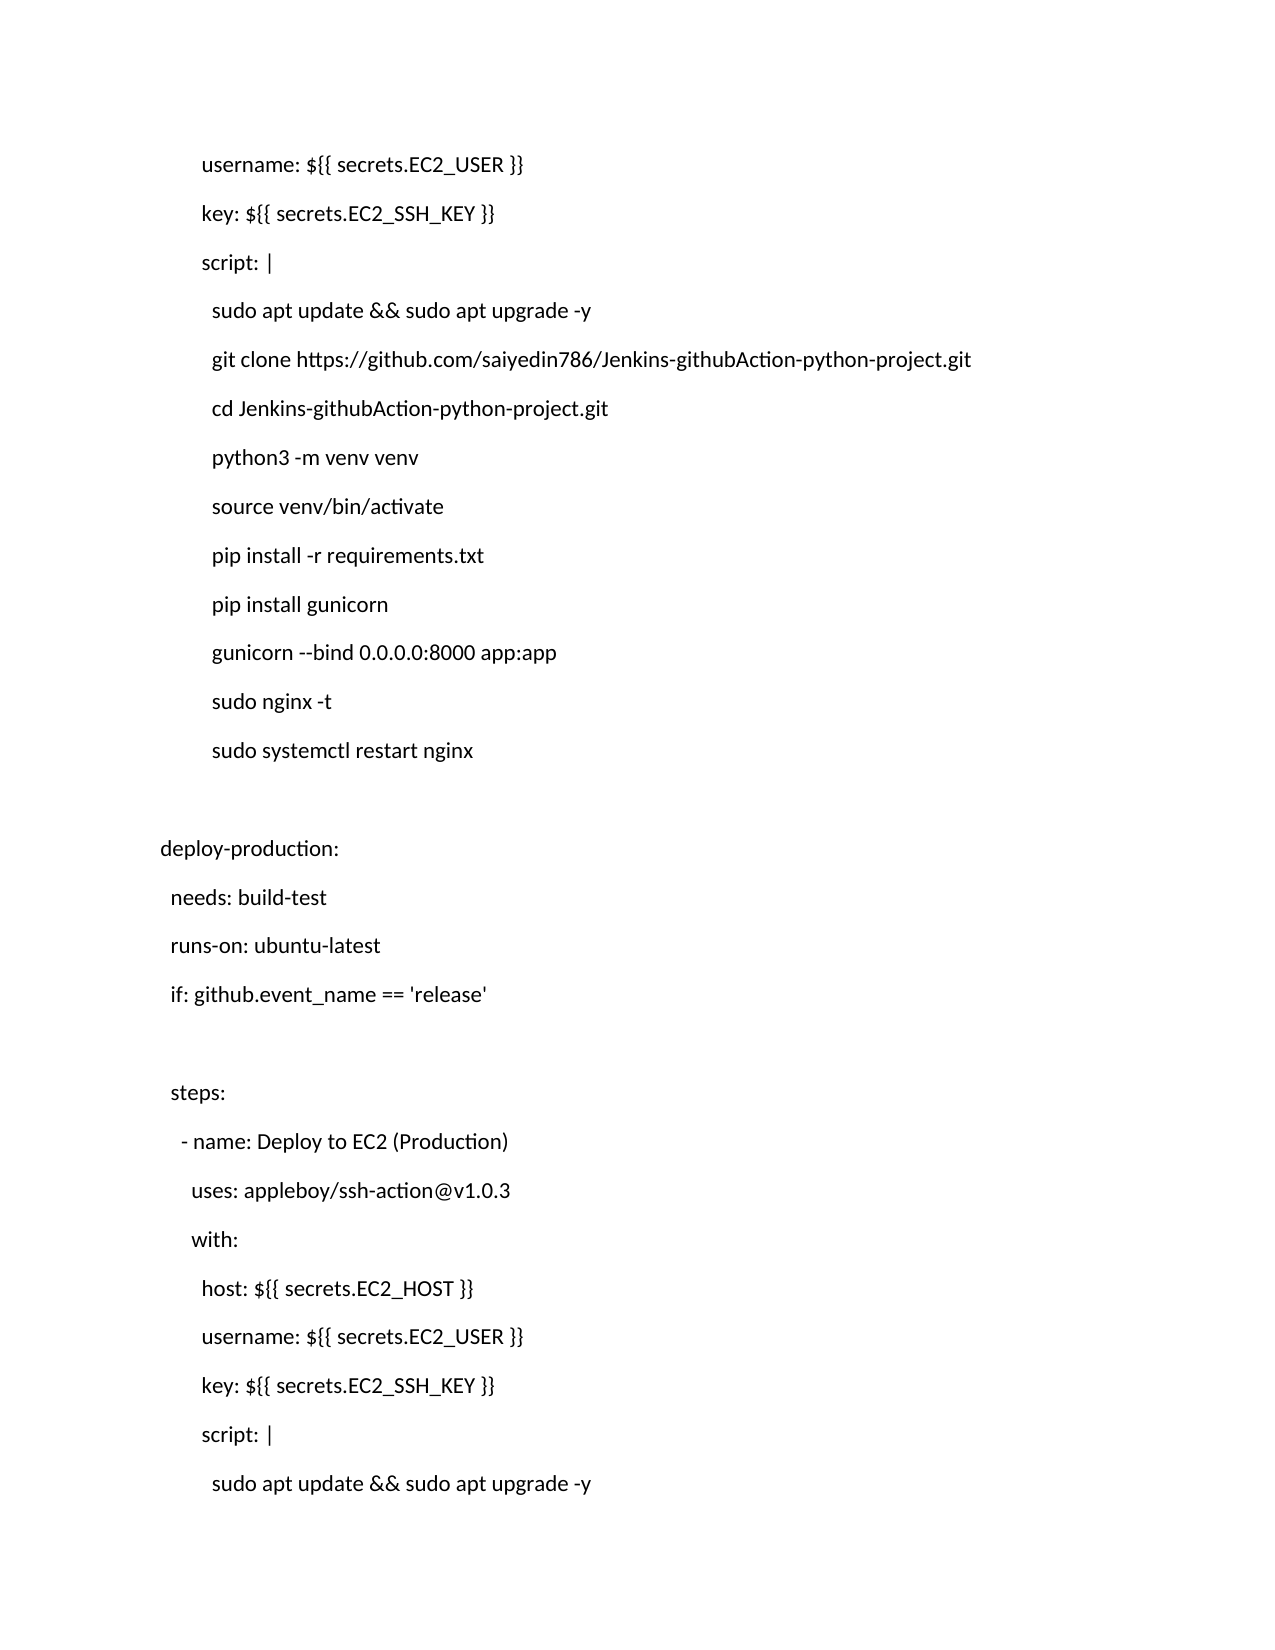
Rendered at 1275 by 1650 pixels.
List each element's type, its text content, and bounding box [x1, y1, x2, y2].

text pip install gunicorn [150, 590, 1125, 618]
text uses: appleboy/ssh-action@v1.0.3 [150, 1176, 1125, 1204]
text username: ${{ secrets.EC2_USER }} [150, 150, 1125, 178]
text with: [150, 1225, 1125, 1253]
text if: github.event_name == 'release' [150, 981, 1125, 1008]
text host: ${{ secrets.EC2_HOST }} [150, 1274, 1125, 1302]
text source venv/bin/activate [150, 492, 1125, 520]
text cd Jenkins-githubAction-python-project.git [150, 394, 1125, 422]
text key: ${{ secrets.EC2_SSH_KEY }} [150, 1371, 1125, 1399]
text deploy-production: [150, 834, 1125, 862]
text sudo nginx -t [150, 687, 1125, 715]
text script: | [150, 1420, 1125, 1448]
text gunicorn --bind 0.0.0.0:8000 app:app [150, 638, 1125, 667]
text python3 -m venv venv [150, 443, 1125, 471]
text sudo apt update && sudo apt upgrade -y [150, 1469, 1125, 1497]
text script: | [150, 248, 1125, 276]
text steps: [150, 1078, 1125, 1106]
text key: ${{ secrets.EC2_SSH_KEY }} [150, 199, 1125, 227]
text username: ${{ secrets.EC2_USER }} [150, 1322, 1125, 1351]
text - name: Deploy to EC2 (Production) [150, 1127, 1125, 1155]
text needs: build-test [150, 883, 1125, 911]
text pip install -r requirements.txt [150, 541, 1125, 569]
text sudo apt update && sudo apt upgrade -y [150, 297, 1125, 324]
text git clone https://github.com/saiyedin786/Jenkins-githubAction-python-project.git [150, 345, 1125, 373]
text sudo systemctl restart nginx [150, 736, 1125, 764]
text runs-on: ubuntu-latest [150, 932, 1125, 960]
